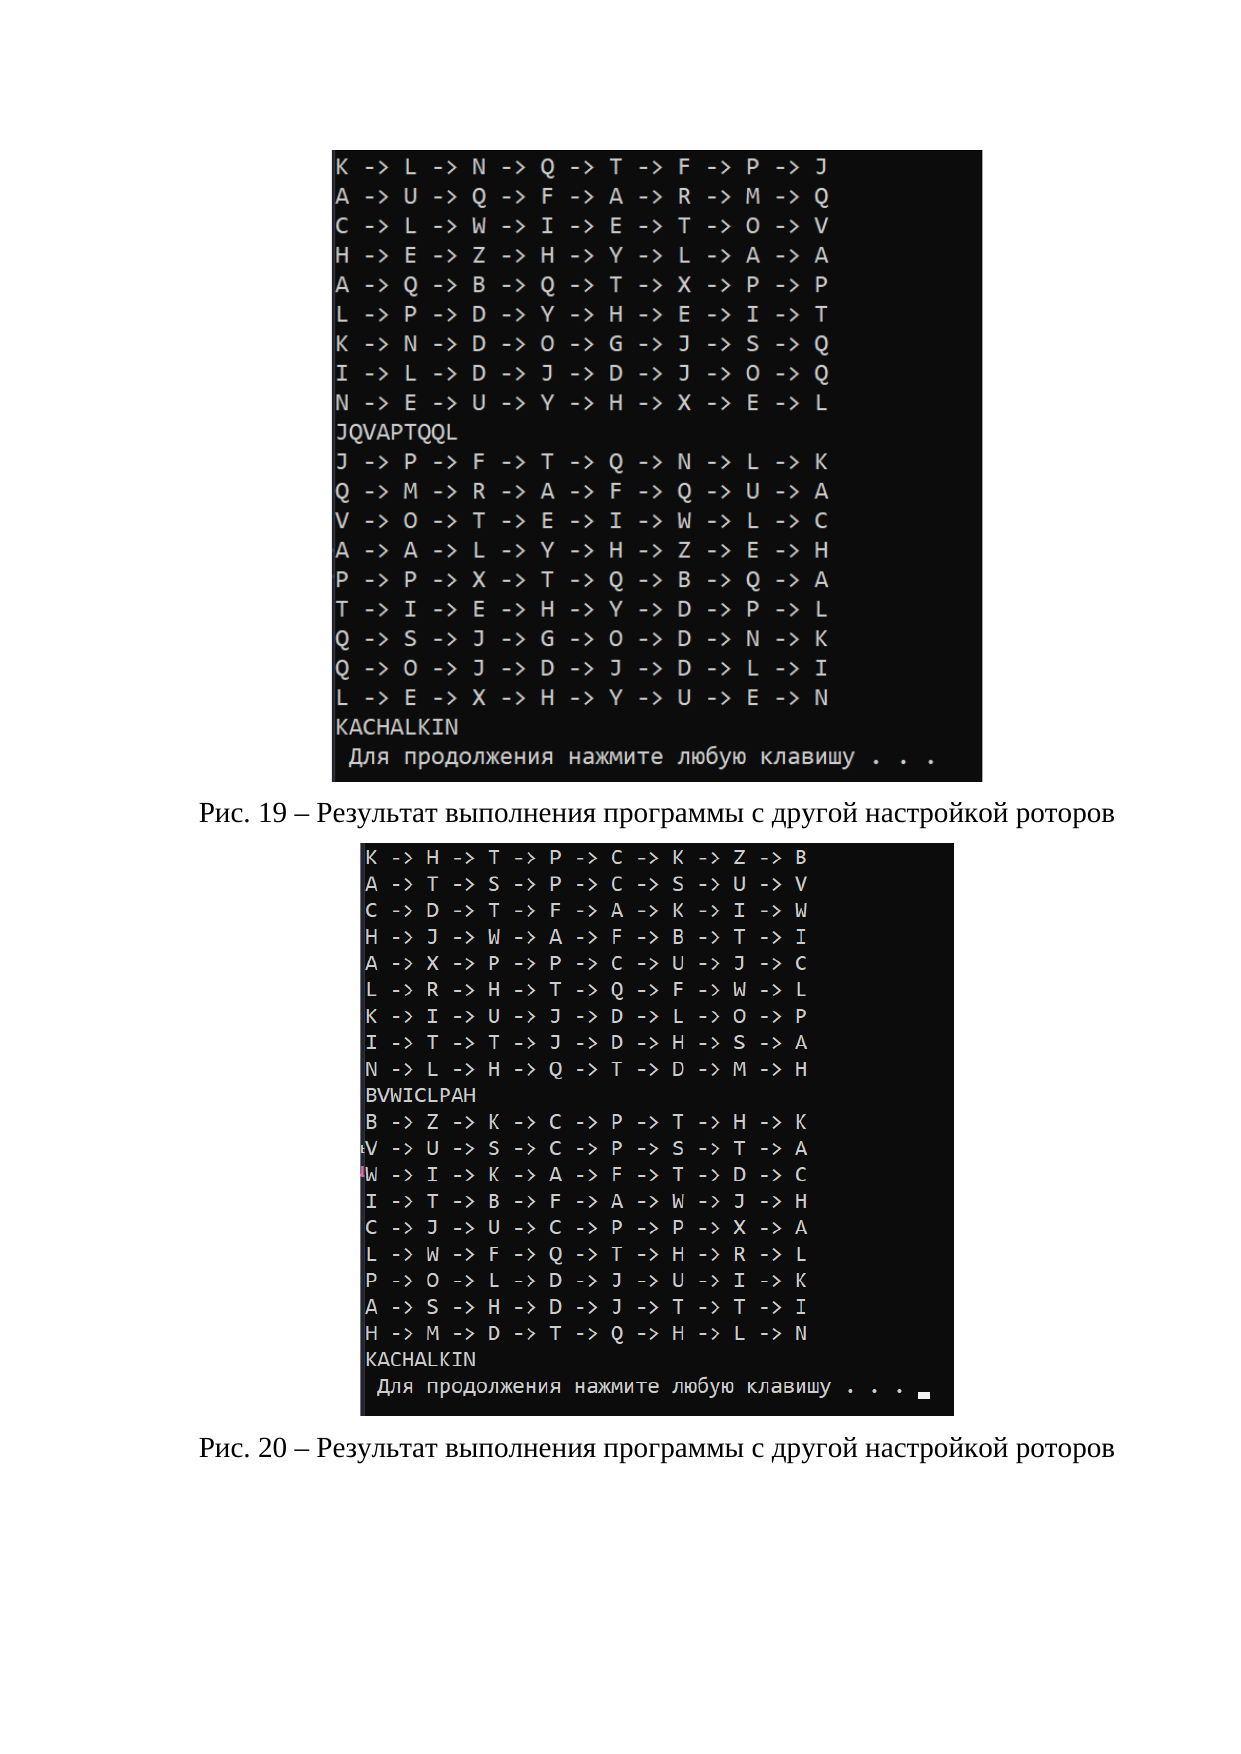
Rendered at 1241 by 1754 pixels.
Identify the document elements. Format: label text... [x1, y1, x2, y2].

text Рис. 20 – Результат выполнения программы с другой настройкой роторов [112, 1430, 1128, 1463]
picture [360, 843, 954, 1416]
picture [331, 150, 983, 782]
text Рис. 19 – Результат выполнения программы с другой настройкой роторов [112, 796, 1128, 829]
